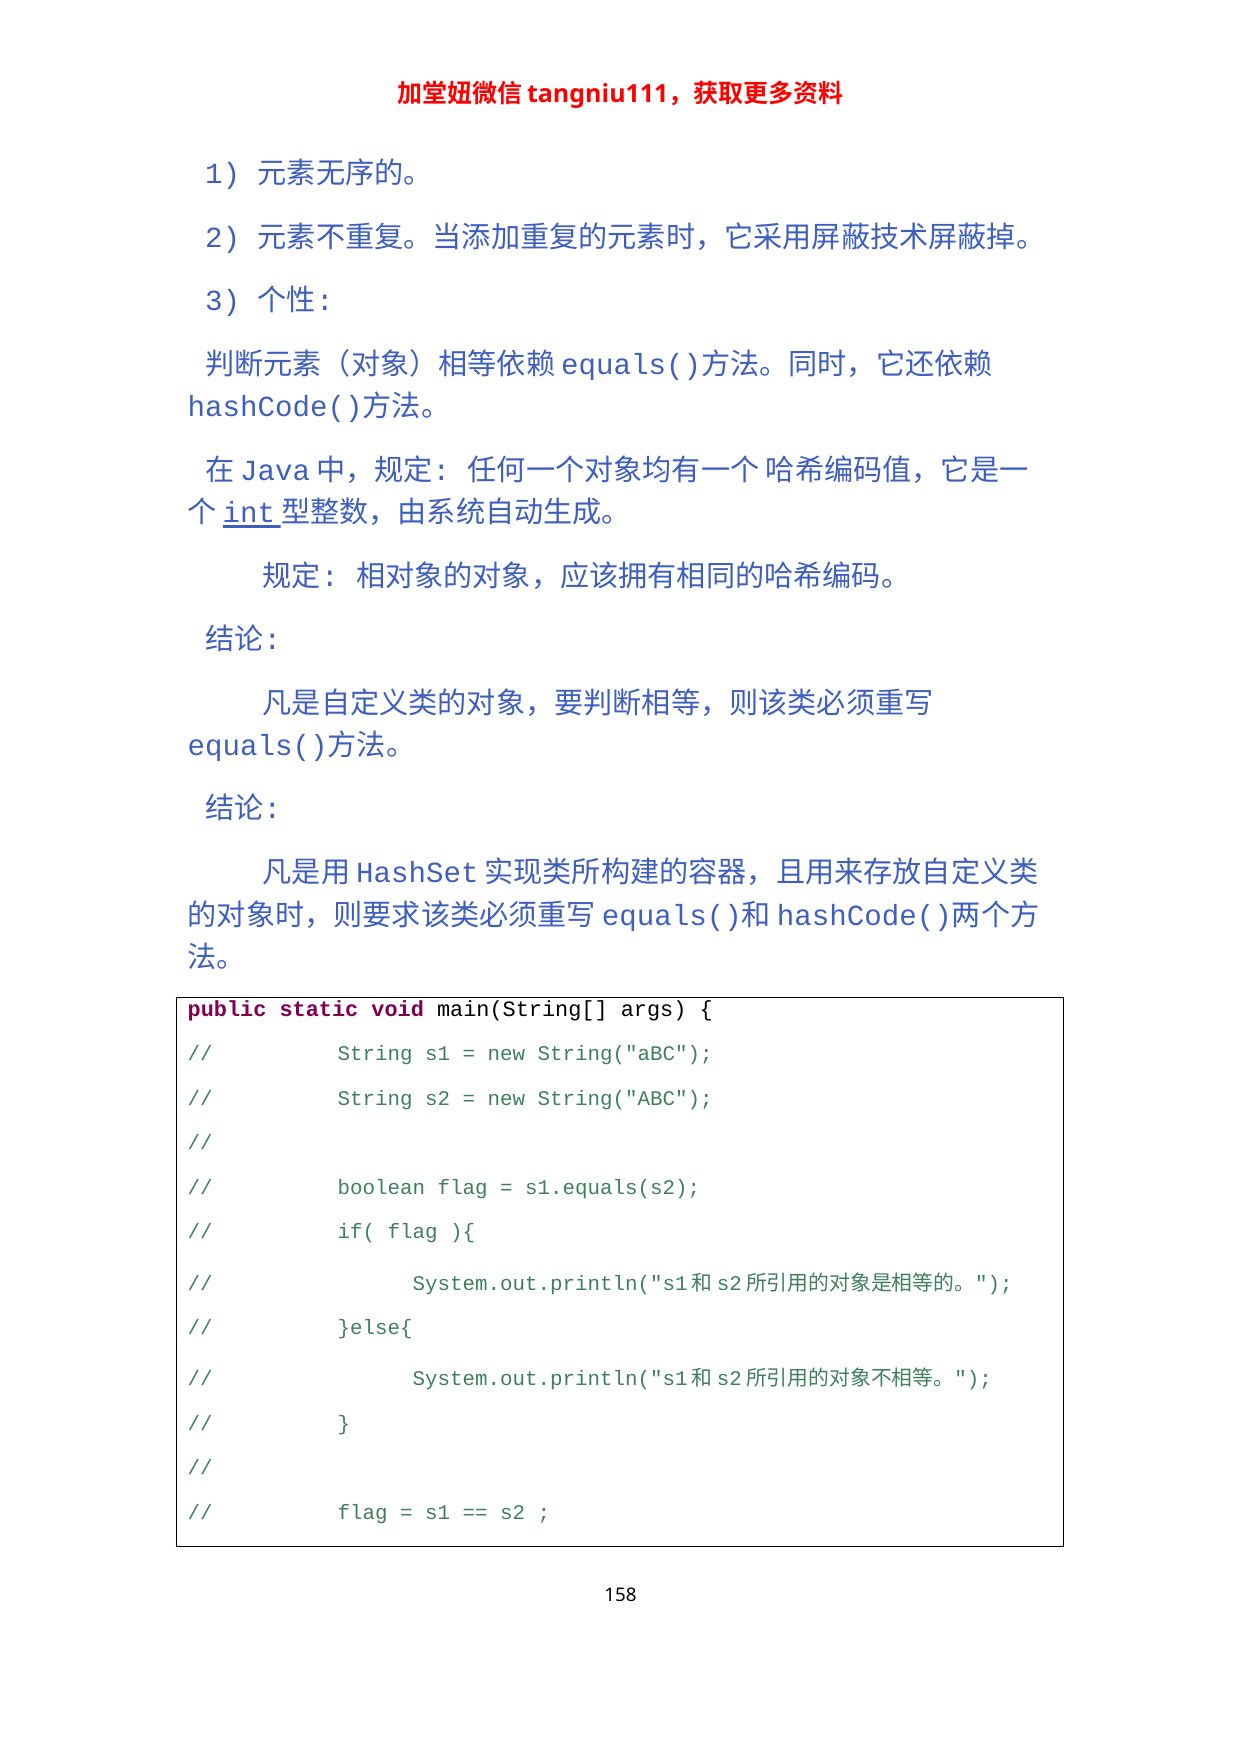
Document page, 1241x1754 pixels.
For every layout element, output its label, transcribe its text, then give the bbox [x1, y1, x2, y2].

text 结论: [187, 785, 1053, 828]
text 规定: 相对象的对象，应该拥有相同的哈希编码。 [187, 552, 1053, 595]
text 判断元素（对象）相等依赖equals()方法。同时，它还依赖hashCode()方法。 [187, 340, 1053, 426]
text 1) 元素无序的。 [187, 150, 1053, 193]
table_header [177, 998, 1063, 1546]
text 3) 个性: [187, 277, 1053, 319]
text 凡是用HashSet实现类所构建的容器，且用来存放自定义类的对象时，则要求该类必须重写equals()和hashCode()两个方法。 [187, 848, 1053, 976]
text 2) 元素不重复。当添加重复的元素时，它采用屏蔽技术屏蔽掉。 [187, 213, 1053, 256]
text 凡是自定义类的对象，要判断相等，则该类必须重写 equals()方法。 [187, 679, 1053, 764]
text 在Java中，规定: 任何一个对象均有一个 哈希编码值，它是一个int型整数，由系统自动生成。 [187, 446, 1053, 532]
text 结论: [187, 616, 1053, 658]
